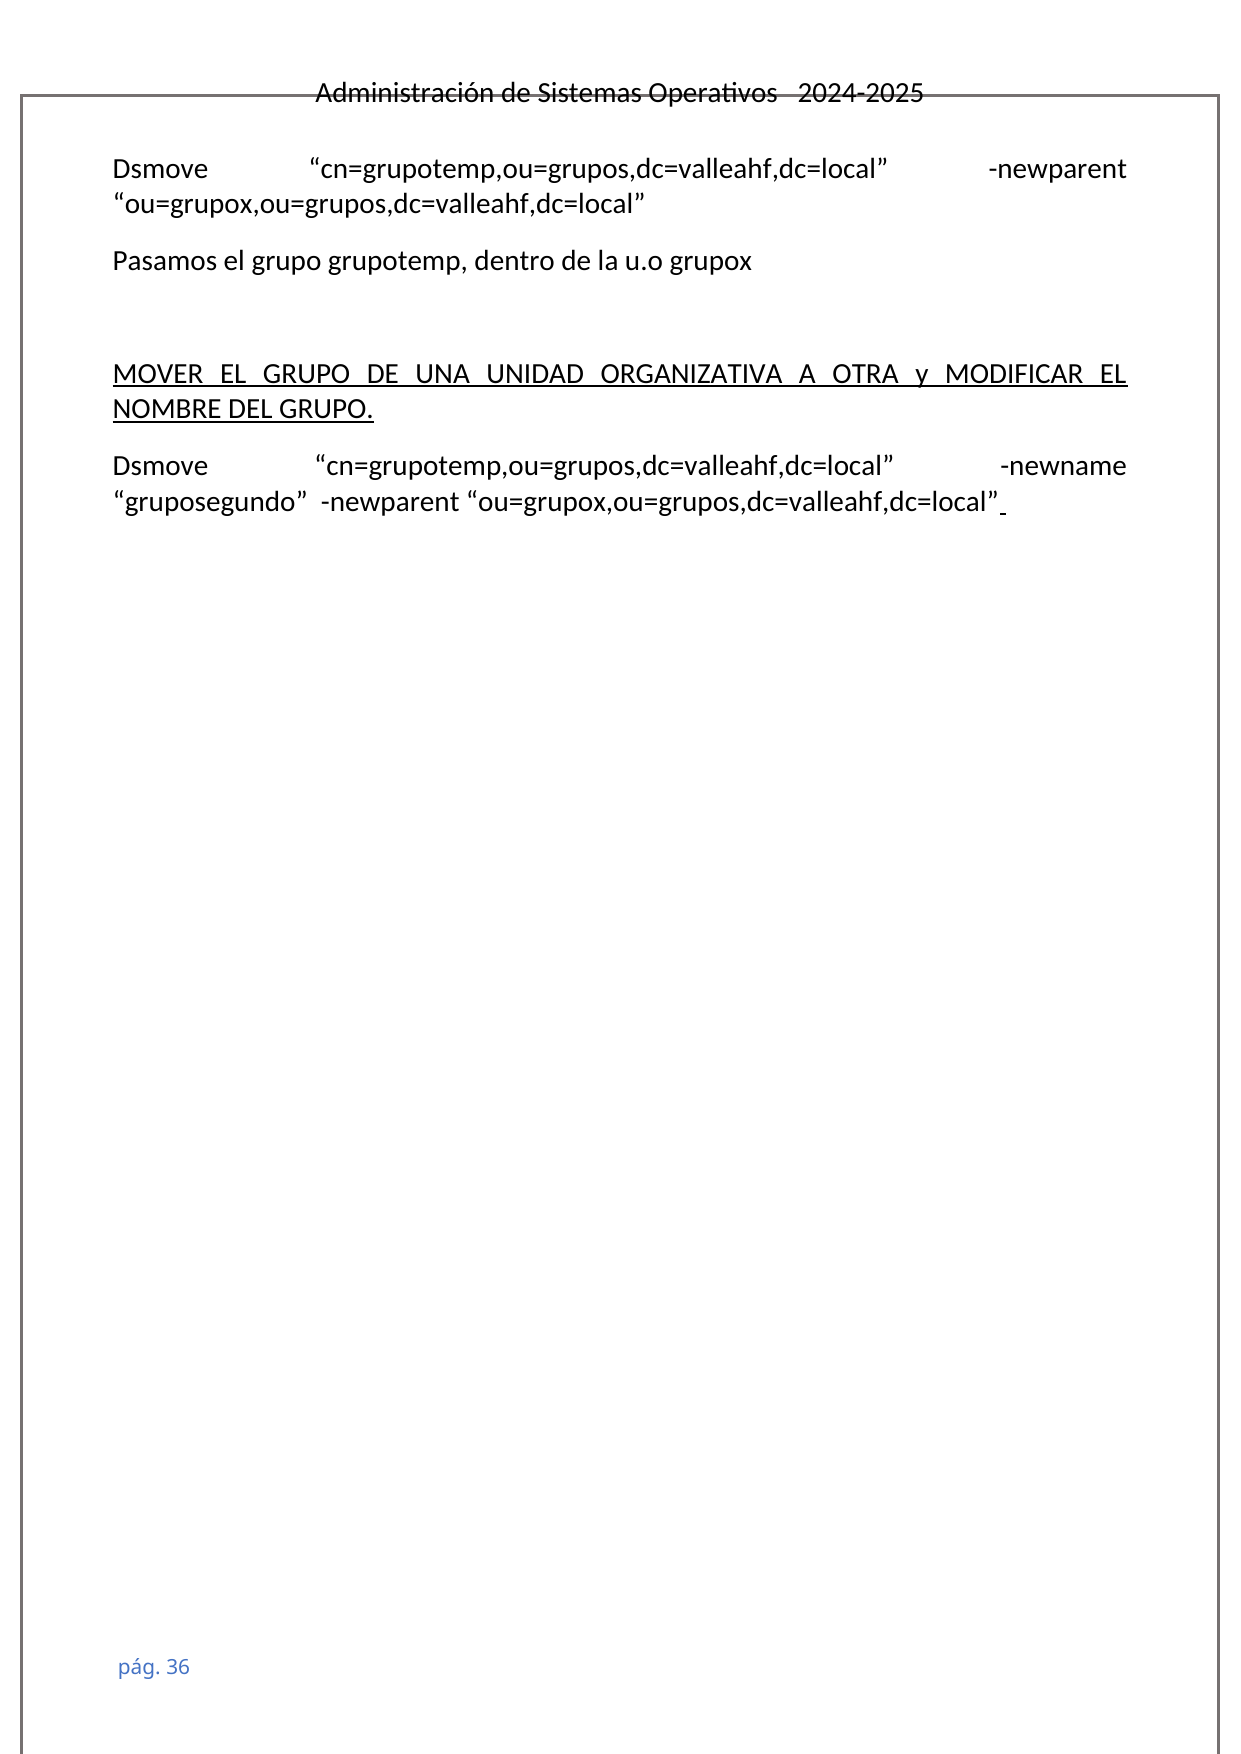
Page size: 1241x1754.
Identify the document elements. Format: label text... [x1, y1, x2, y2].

text Dsmove “cn=grupotemp,ou=grupos,dc=valleahf,dc=local” -newparent “ou=grupox,ou=grupos,dc=valleahf,dc=local” [112, 150, 1128, 221]
text MOVER EL GRUPO DE UNA UNIDAD ORGANIZATIVA A OTRA y MODIFICAR EL NOMBRE DEL GRUPO. [112, 386, 1128, 426]
text Dsmove “cn=grupotemp,ou=grupos,dc=valleahf,dc=local” -newname “gruposegundo” -newparent “ou=grupox,ou=grupos,dc=valleahf,dc=local” [112, 447, 1128, 518]
text MOVER EL GRUPO DE UNA UNIDAD ORGANIZATIVA A OTRA y MODIFICAR EL NOMBRE DEL GRUPO. [112, 355, 1128, 385]
text Pasamos el grupo grupotemp, dentro de la u.o grupox [112, 242, 1128, 278]
